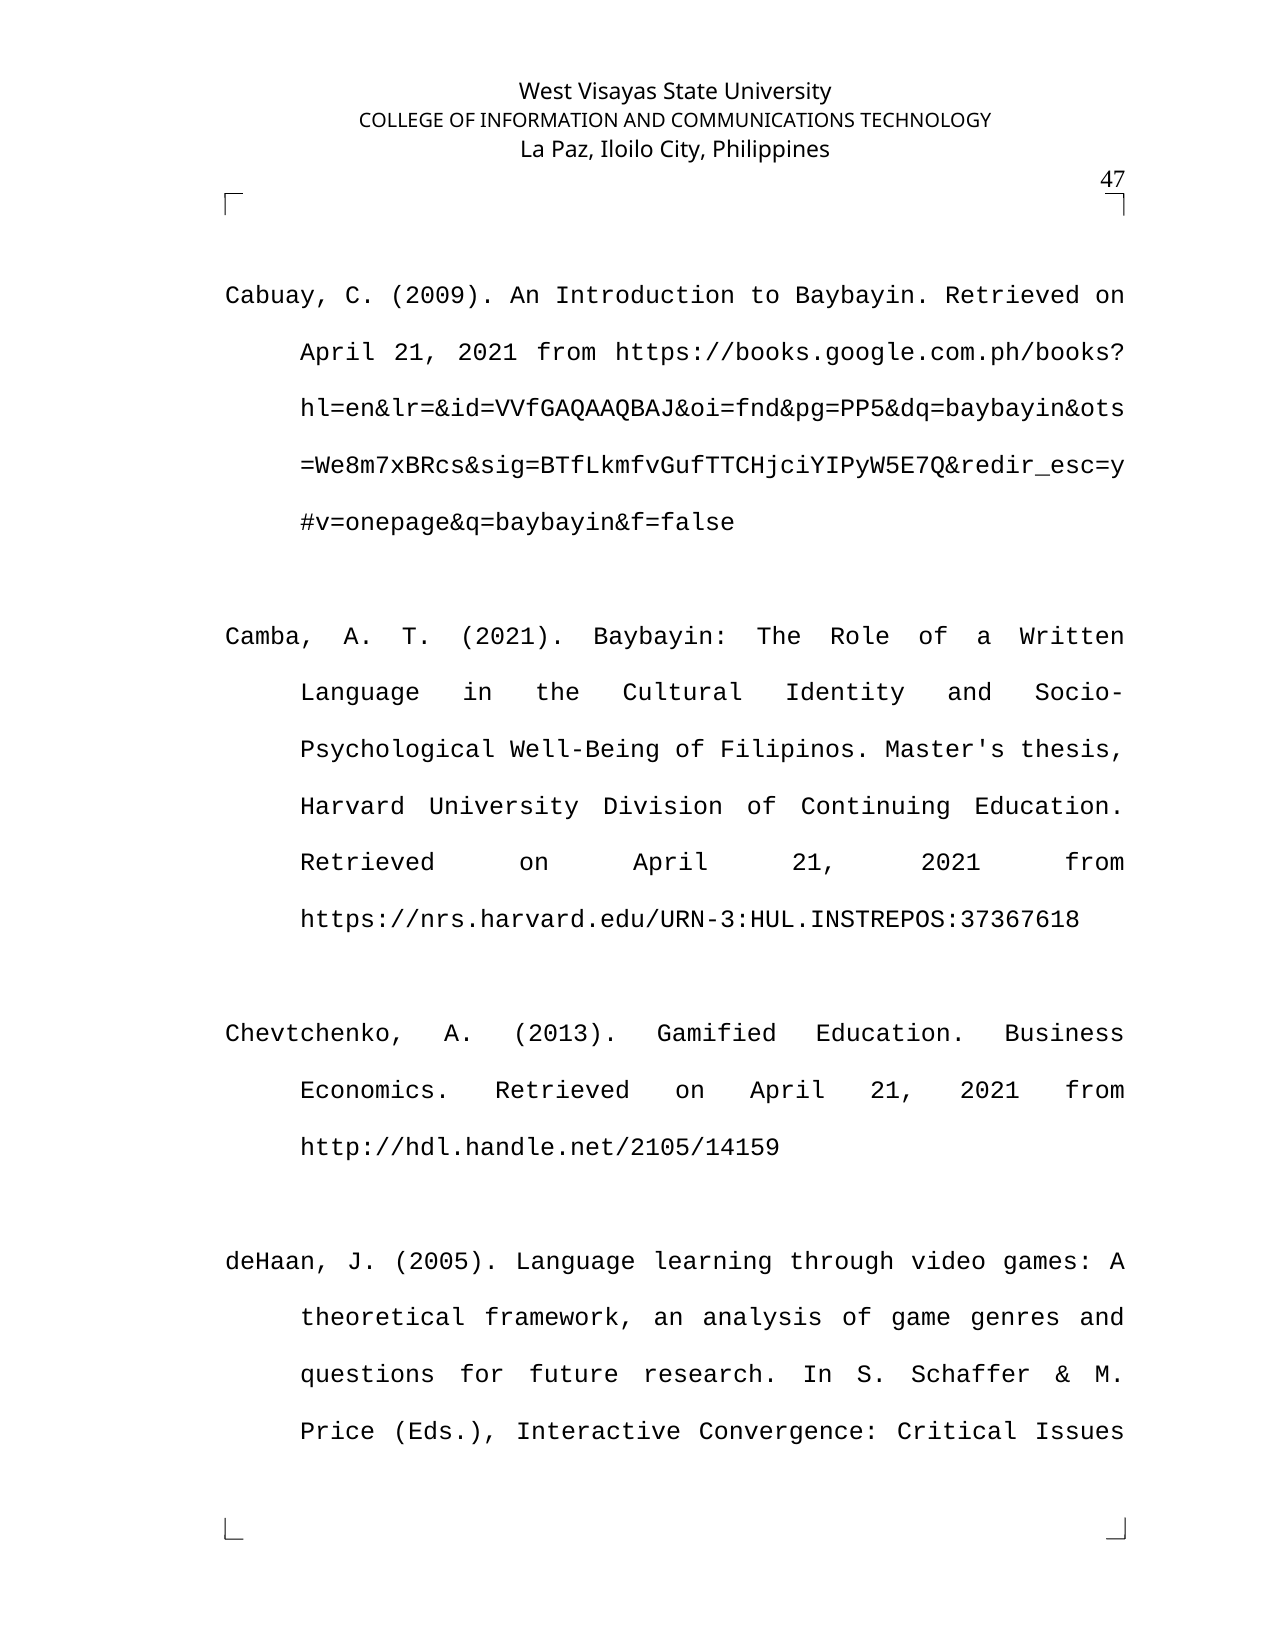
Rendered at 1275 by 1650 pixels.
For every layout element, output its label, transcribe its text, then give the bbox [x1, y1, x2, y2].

text Cabuay, C. (2009). An Introduction to Baybayin. Retrieved on April 21, 2021 from https://books.google.com.ph/books?hl=en&lr=&id=VVfGAQAAQBAJ&oi=fnd&pg=PP5&dq=baybayin&ots=We8m7xBRcs&sig=BTfLkmfvGufTTCHjciYIPyW5E7Q&redir_esc=y#v=onepage&q=baybayin&f=false [225, 282, 1125, 537]
text Chevtchenko, A. (2013). Gamified Education. Business Economics. Retrieved on April 21, 2021 from http://hdl.handle.net/2105/14159 [225, 1021, 1125, 1162]
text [225, 1248, 1125, 1447]
text Camba, A. T. (2021). Baybayin: The Role of a Written Language in the Cultural Identity and Socio-Psychological Well-Being of Filipinos. Master's thesis, Harvard University Division of Continuing Education. Retrieved on April 21, 2021 from https://nrs.harvard.edu/URN-3:HUL.INSTREPOS:37367618 [225, 652, 1125, 935]
